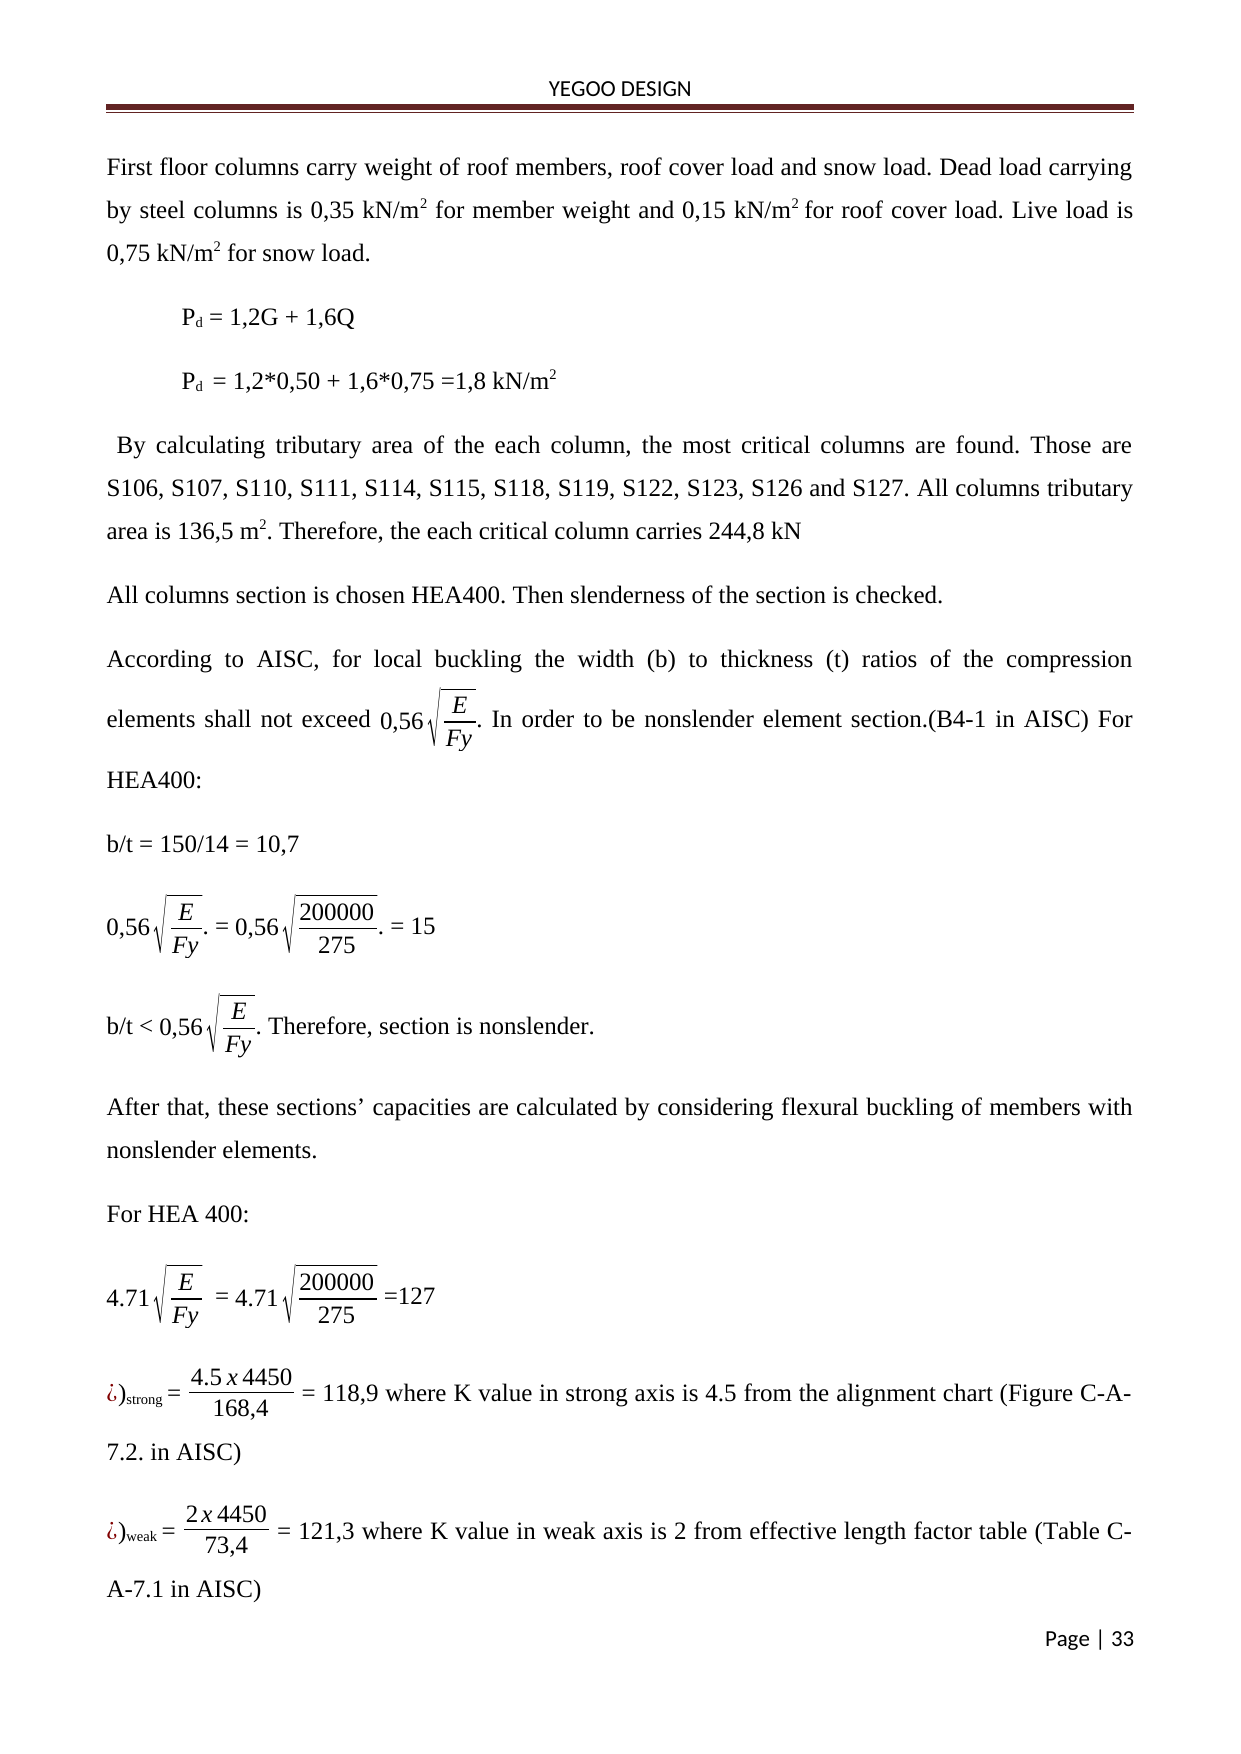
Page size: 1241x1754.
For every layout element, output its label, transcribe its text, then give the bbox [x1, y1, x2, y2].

text = =127 [106, 1263, 1134, 1328]
text According to AISC, for local buckling the width (b) to thickness (t) ratios of the compression elements shall not exceed . In order to be nonslender element section.(B4-1 in AISC) For HEA400: [106, 644, 1134, 794]
text . = . = 15 [106, 893, 1134, 958]
text For HEA 400: [106, 1199, 1134, 1228]
text b/t < . Therefore, section is nonslender. [106, 993, 1134, 1057]
text )weak = = 121,3 where K value in weak axis is 2 from effective length factor table (Table C-A-7.1 in AISC) [106, 1501, 1134, 1603]
text )strong = = 118,9 where K value in strong axis is 4.5 from the alignment chart (Figure C-A-7.2. in AISC) [106, 1363, 1134, 1466]
text Pd = 1,2*0,50 + 1,6*0,75 =1,8 kN/m2 [106, 366, 1134, 394]
text First floor columns carry weight of roof members, roof cover load and snow load. Dead load carrying by steel columns is 0,35 kN/m2 for member weight and 0,15 kN/m2 for roof cover load. Live load is 0,75 kN/m2 for snow load. [106, 152, 1134, 267]
text b/t = 150/14 = 10,7 [106, 829, 1134, 858]
text All columns section is chosen HEA400. Then slenderness of the section is checked. [106, 580, 1134, 609]
text Pd = 1,2G + 1,6Q [106, 302, 1134, 331]
text After that, these sections’ capacities are calculated by considering flexural buckling of members with nonslender elements. [106, 1092, 1134, 1164]
text By calculating tributary area of the each column, the most critical columns are found. Those are S106, S107, S110, S111, S114, S115, S118, S119, S122, S123, S126 and S127. All columns tributary area is 136,5 m2. Therefore, the each critical column carries 244,8 kN [106, 430, 1134, 545]
